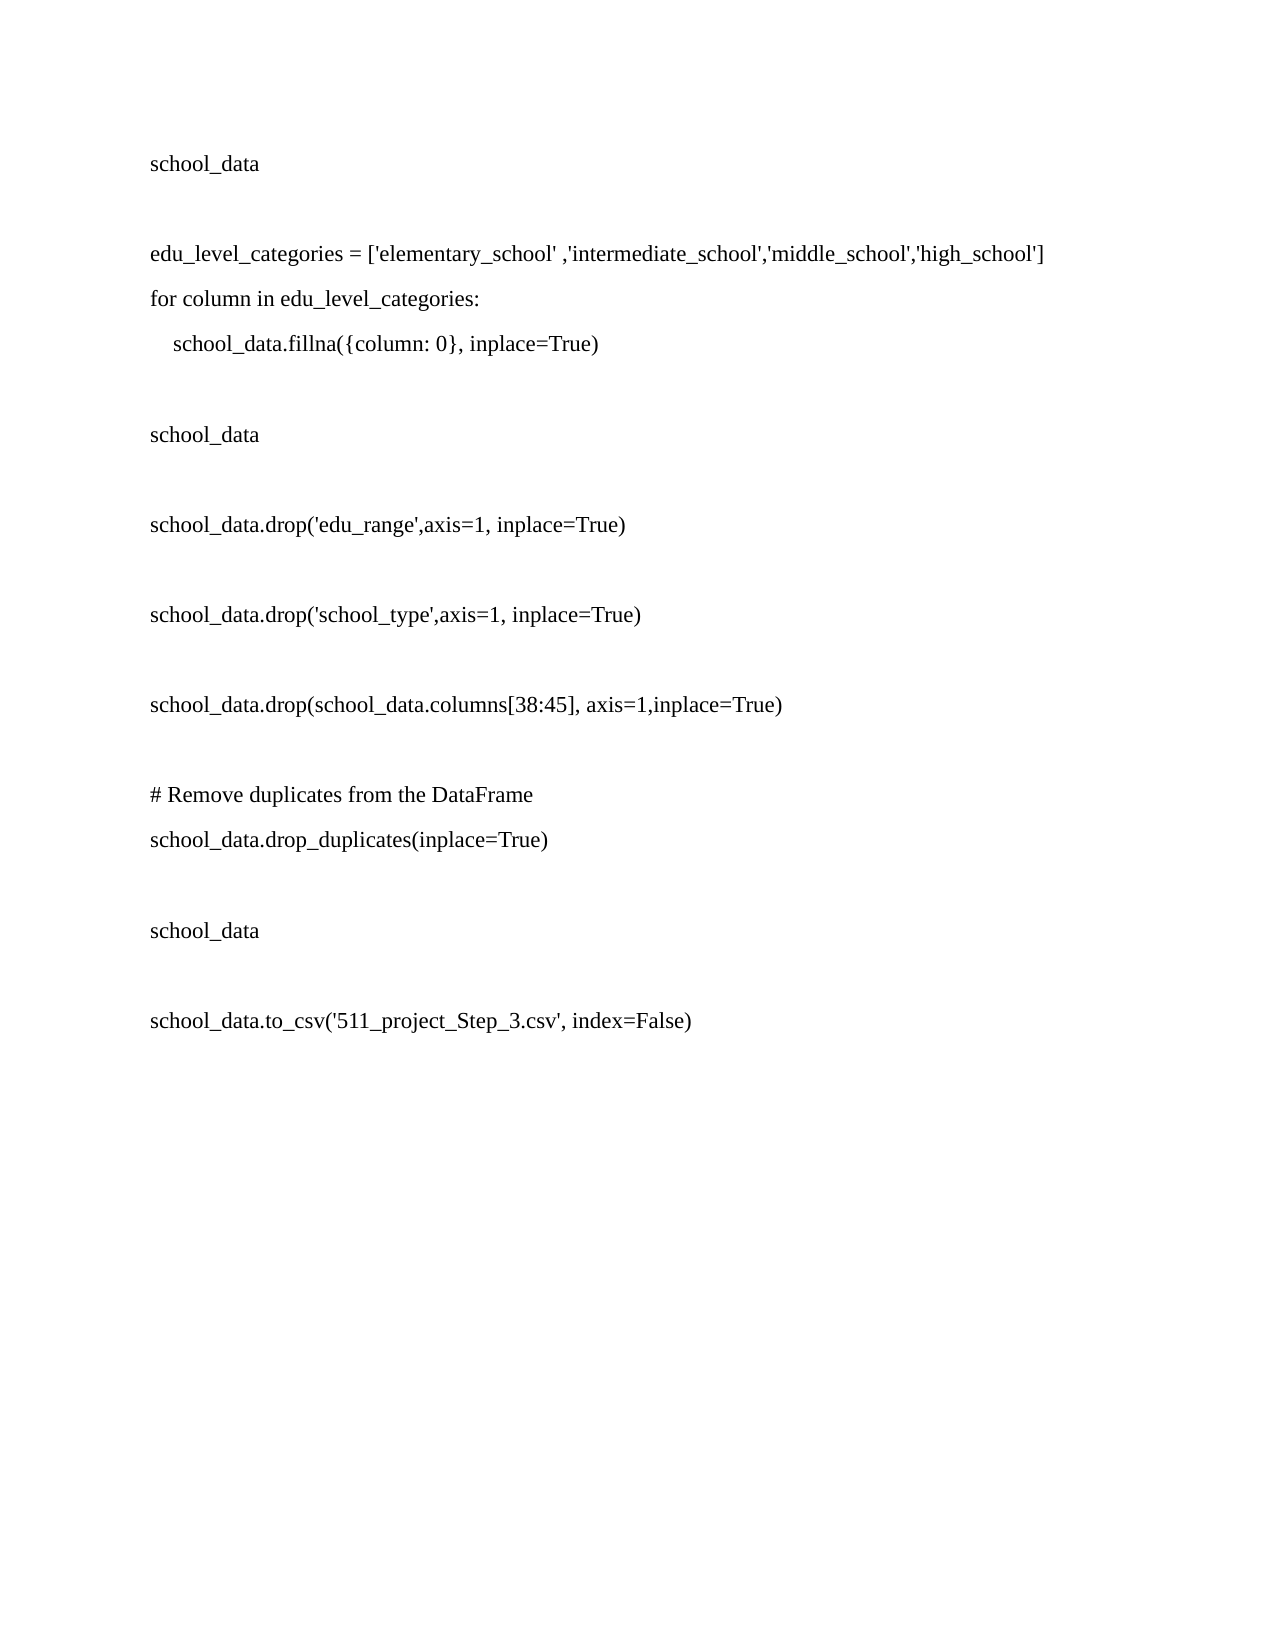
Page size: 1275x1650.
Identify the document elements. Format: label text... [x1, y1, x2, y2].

text school_data [150, 150, 1125, 176]
text school_data.to_csv('511_project_Step_3.csv', index=False) [150, 1007, 1125, 1033]
text edu_level_categories = ['elementary_school' ,'intermediate_school','middle_school','high_school'] [150, 240, 1125, 267]
text school_data.drop('edu_range',axis=1, inplace=True) [150, 511, 1125, 537]
text for column in edu_level_categories: [150, 285, 1125, 312]
text school_data.drop('school_type',axis=1, inplace=True) [150, 601, 1125, 627]
text school_data.drop_duplicates(inplace=True) [150, 827, 1125, 853]
text school_data [150, 917, 1125, 943]
text # Remove duplicates from the DataFrame [150, 781, 1125, 808]
text school_data.drop(school_data.columns[38:45], axis=1,inplace=True) [150, 691, 1125, 718]
text school_data [150, 421, 1125, 447]
text school_data.fillna({column: 0}, inplace=True) [150, 330, 1125, 357]
